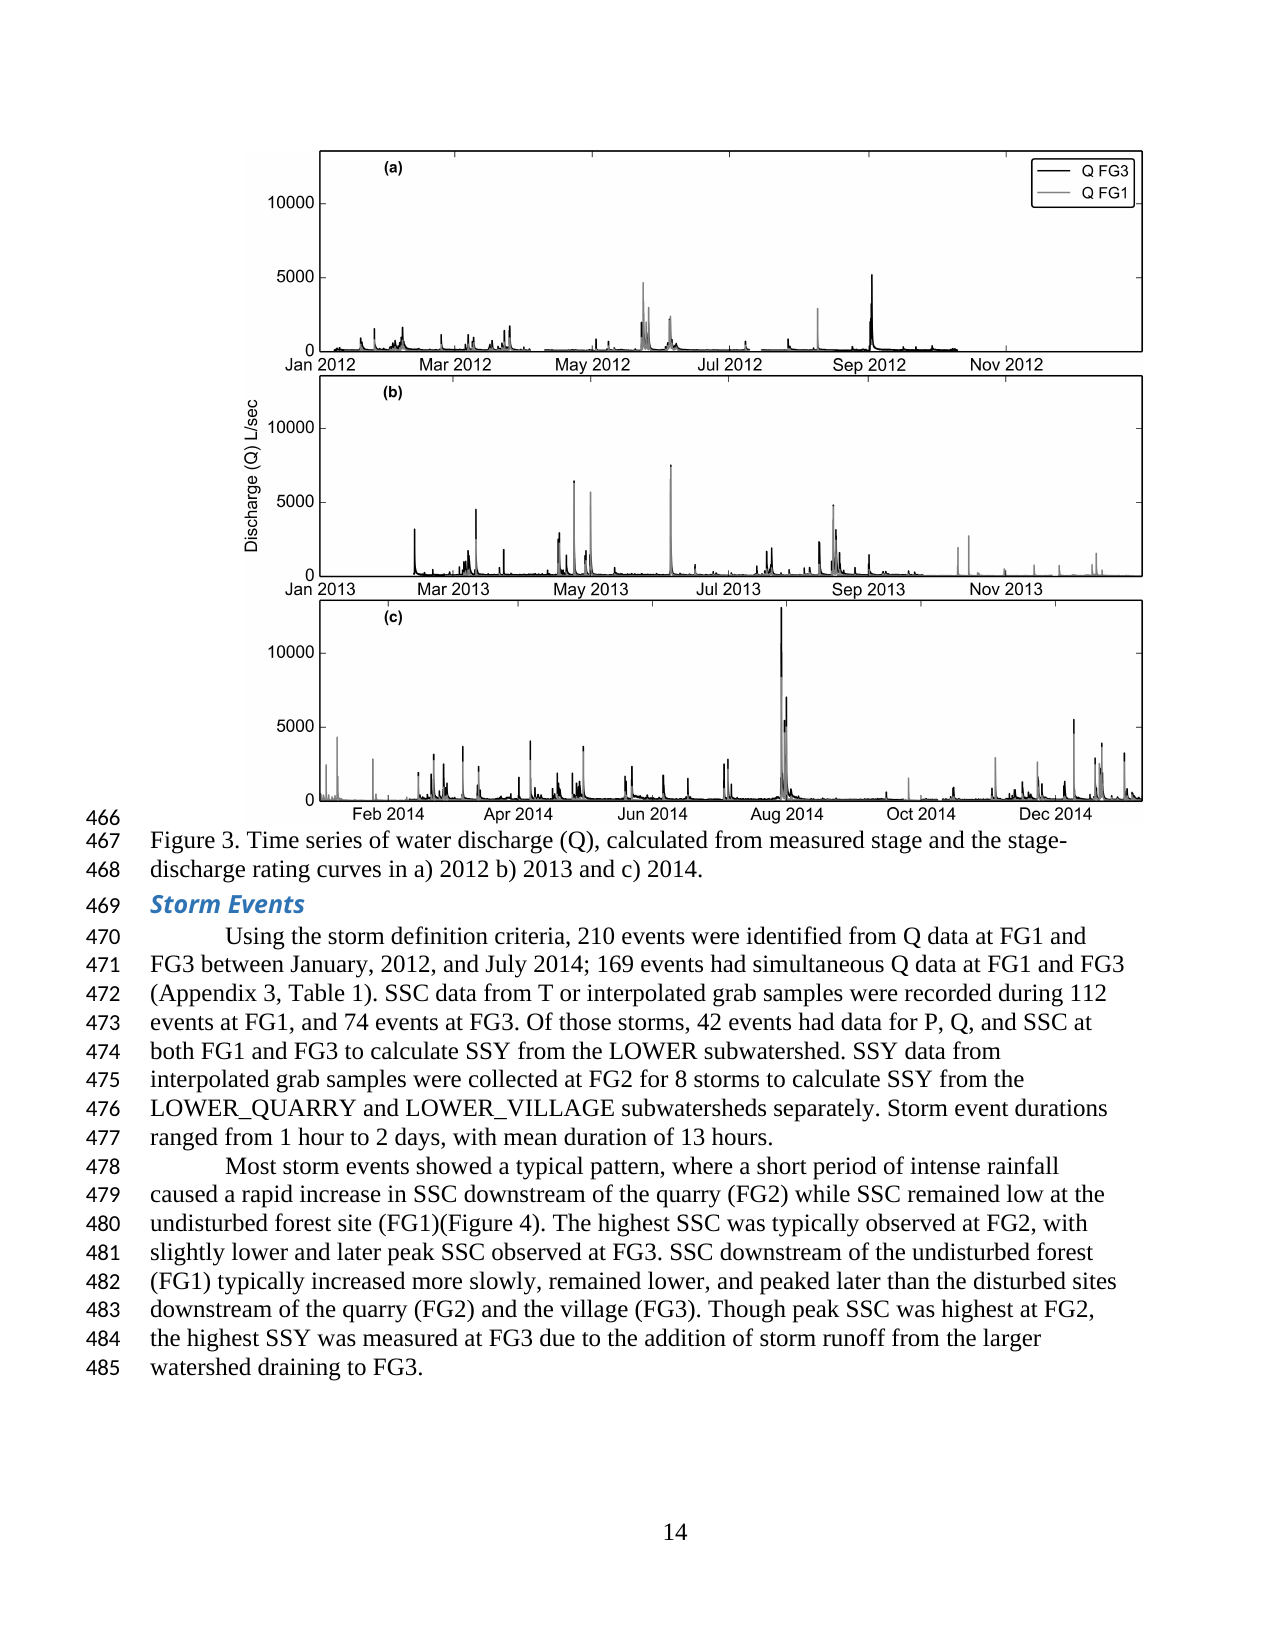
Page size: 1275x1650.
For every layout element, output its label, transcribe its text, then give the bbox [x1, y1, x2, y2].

text Most storm events showed a typical pattern, where a short period of intense rainfall caused a rapid increase in SSC downstream of the quarry (FG2) while SSC remained low at the undisturbed forest site (FG1)(Figure 4). The highest SSC was typically observed at FG2, with slightly lower and later peak SSC observed at FG3. SSC downstream of the undisturbed forest (FG1) typically increased more slowly, remained lower, and peaked later than the disturbed sites downstream of the quarry (FG2) and the village (FG3). Though peak SSC was highest at FG2, the highest SSY was measured at FG3 due to the addition of storm runoff from the larger watershed draining to FG3. [150, 1151, 1125, 1381]
text Using the storm definition criteria, 210 events were identified from Q data at FG1 and FG3 between January, 2012, and July 2014; 169 events had simultaneous Q data at FG1 and FG3 (Appendix 3, Table 1). SSC data from T or interpolated grab samples were recorded during 112 events at FG1, and 74 events at FG3. Of those storms, 42 events had data for P, Q, and SSC at both FG1 and FG3 to calculate SSY from the LOWER subwatershed. SSY data from interpolated grab samples were collected at FG2 for 8 storms to calculate SSY from the LOWER_QUARRY and LOWER_VILLAGE subwatersheds separately. Storm event durations ranged from 1 hour to 2 days, with mean duration of 13 hours. [150, 921, 1125, 1151]
subtitle Storm Events [150, 887, 1125, 921]
picture [243, 150, 1144, 825]
text Figure 3. Time series of water discharge (Q), calculated from measured stage and the stage-discharge rating curves in a) 2012 b) 2013 and c) 2014. [150, 825, 1125, 882]
